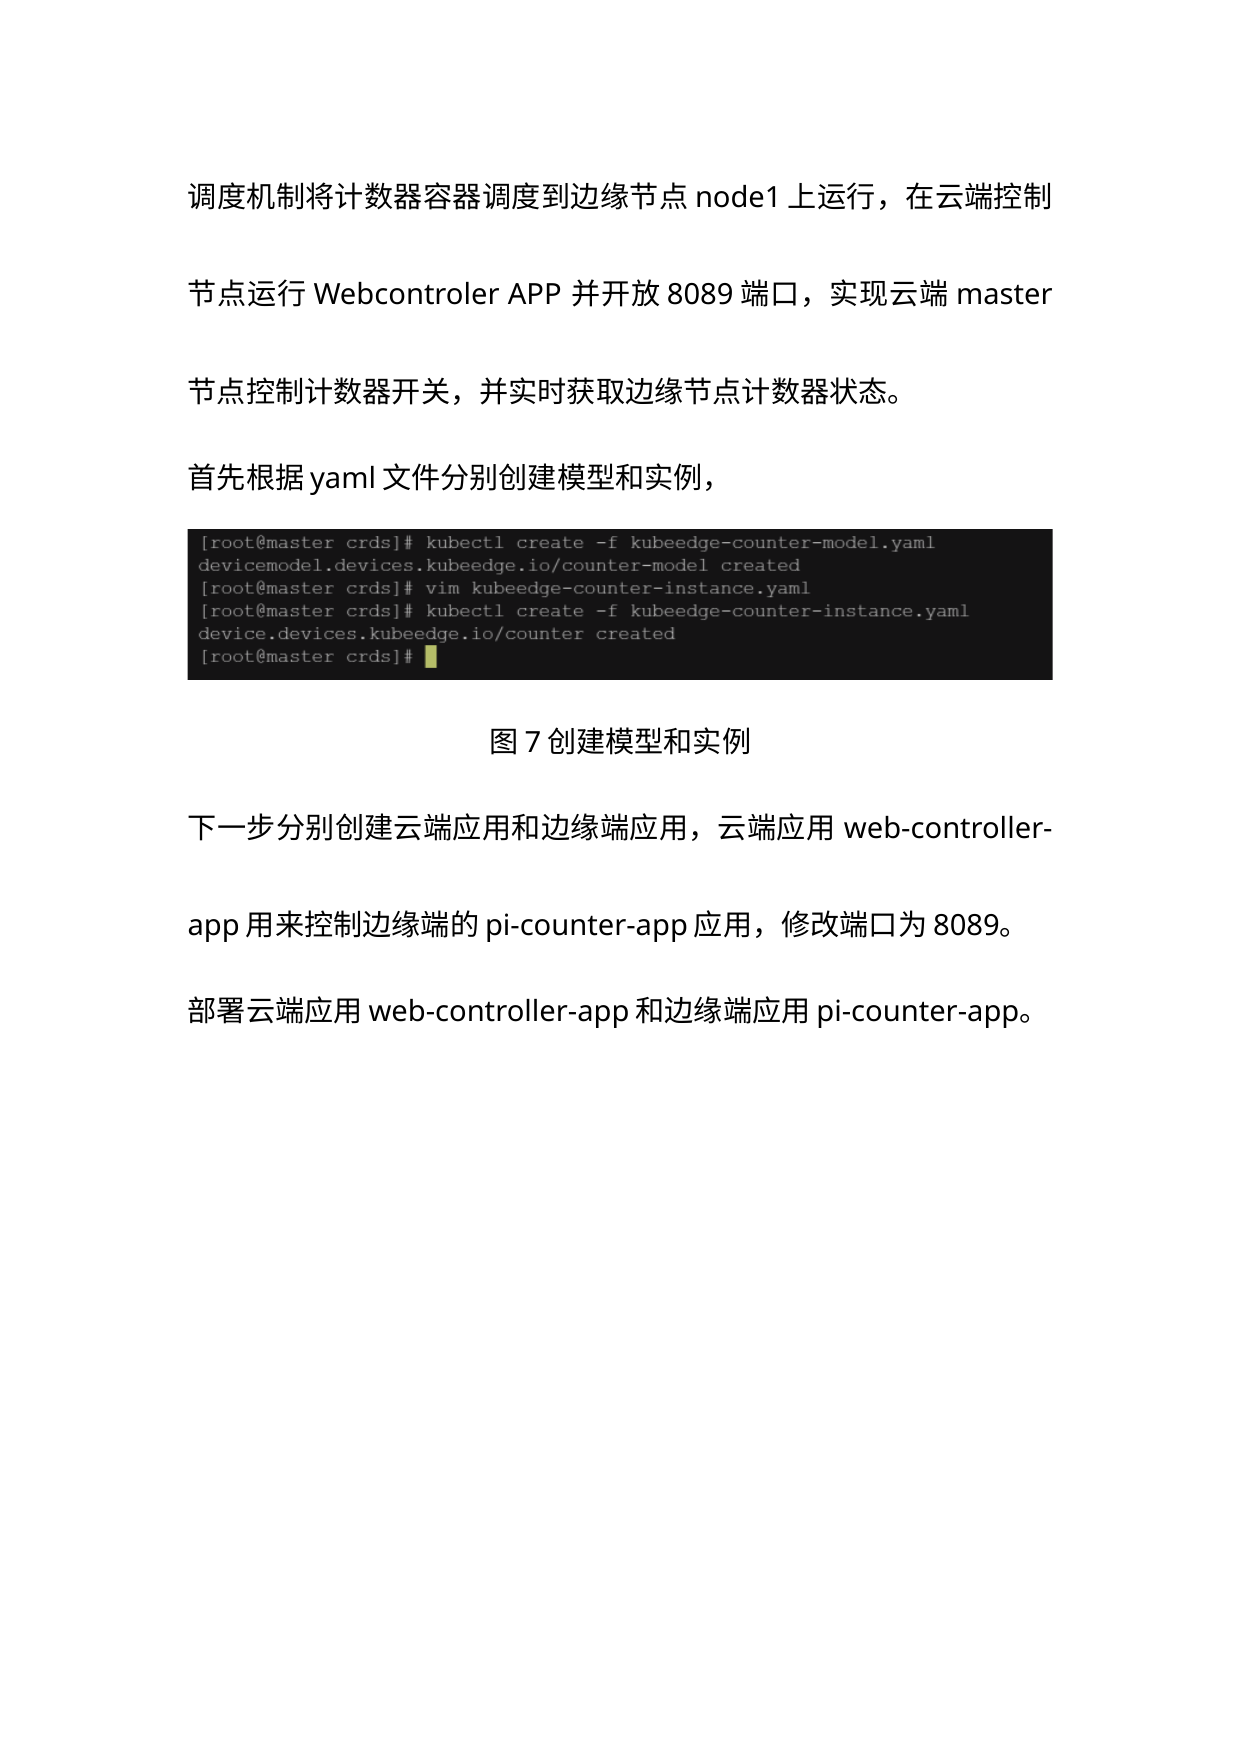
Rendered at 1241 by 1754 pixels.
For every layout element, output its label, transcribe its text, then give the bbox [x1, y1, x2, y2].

picture [187, 529, 1053, 680]
text 下一步分别创建云端应用和边缘端应用，云端应用web-controller-app用来控制边缘端的pi-counter-app应用，修改端口为8089。 [187, 793, 1053, 956]
text 图7创建模型和实例 [187, 707, 1053, 772]
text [187, 162, 1053, 422]
text 首先根据yaml文件分别创建模型和实例， [187, 443, 1053, 508]
text 部署云端应用web-controller-app和边缘端应用pi-counter-app。 [187, 977, 1053, 1042]
